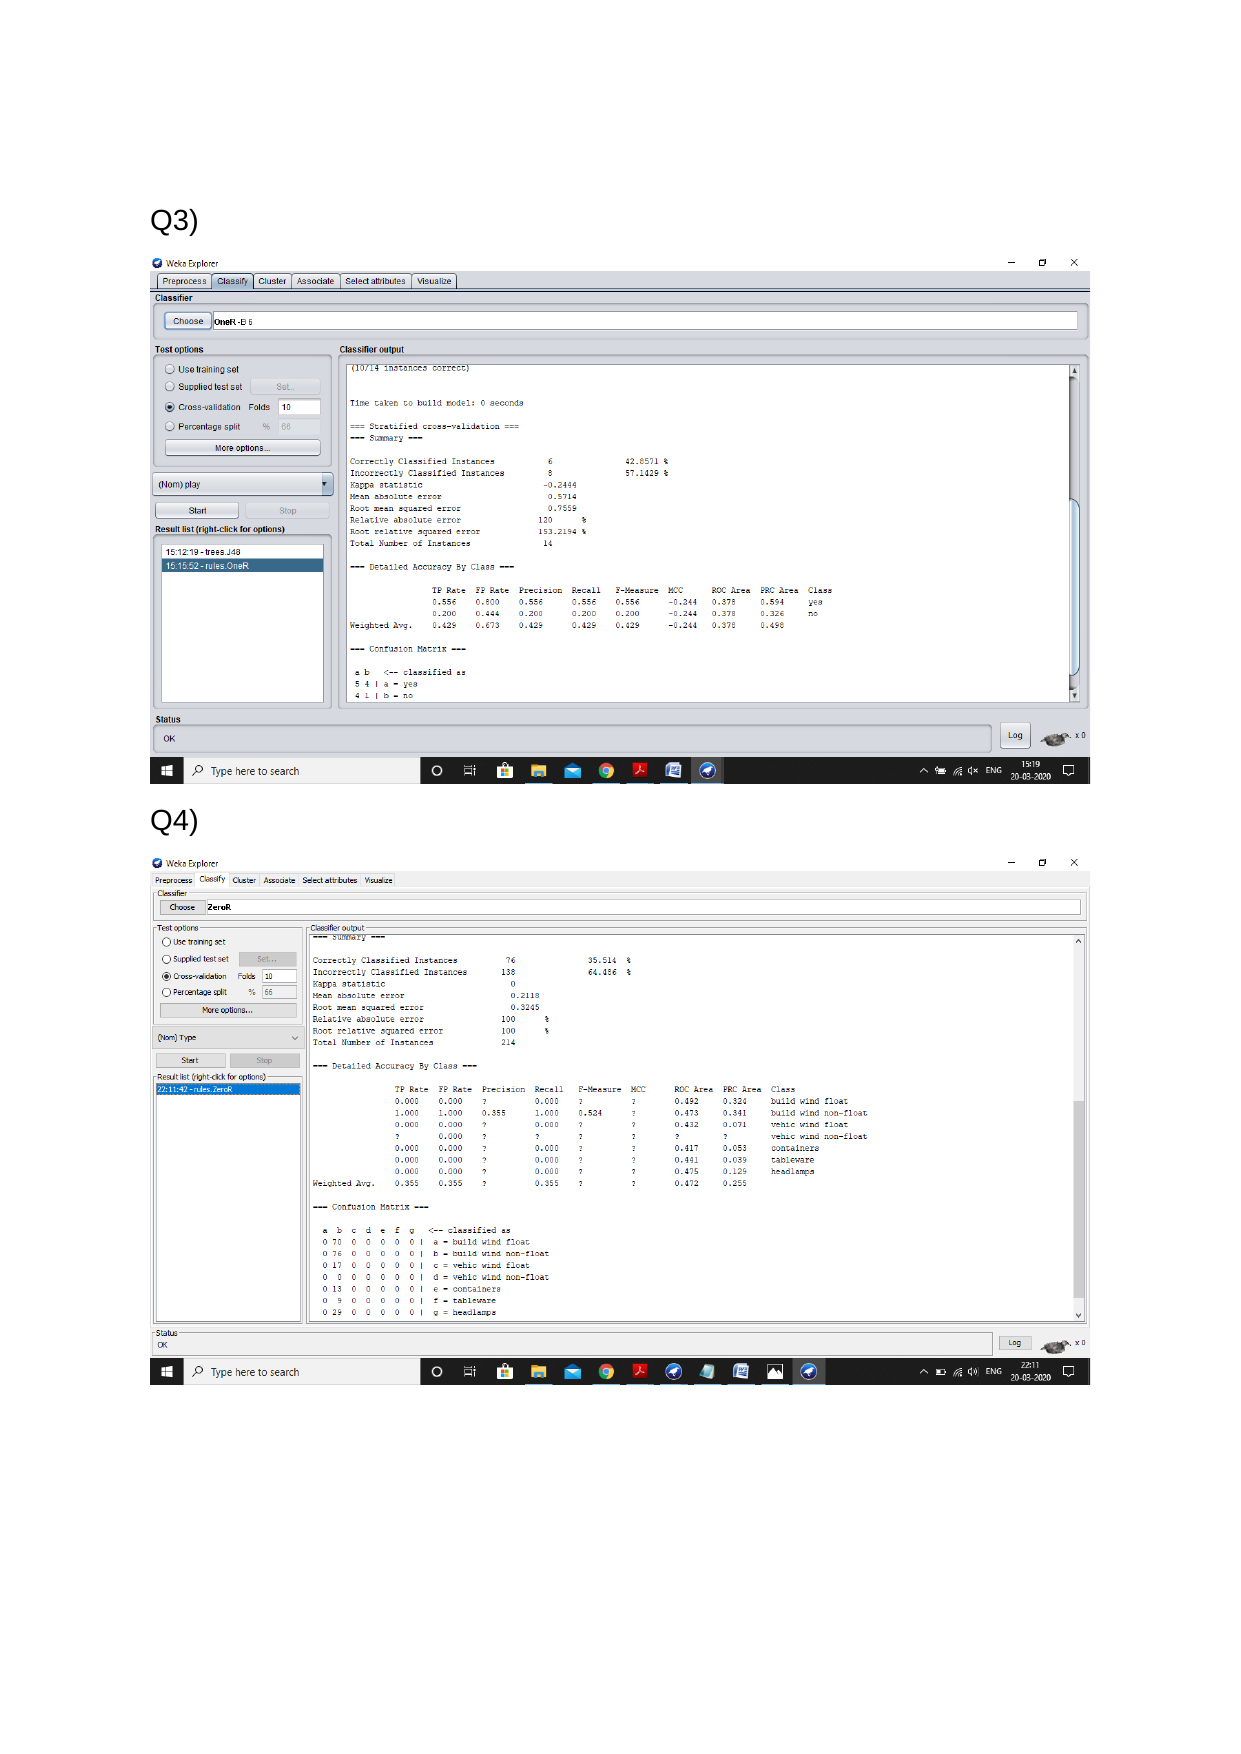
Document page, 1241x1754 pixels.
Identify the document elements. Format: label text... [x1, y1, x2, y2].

text Q3) [150, 203, 1090, 236]
text Q4) [150, 803, 1090, 836]
picture [150, 255, 1091, 784]
picture [150, 855, 1091, 1385]
